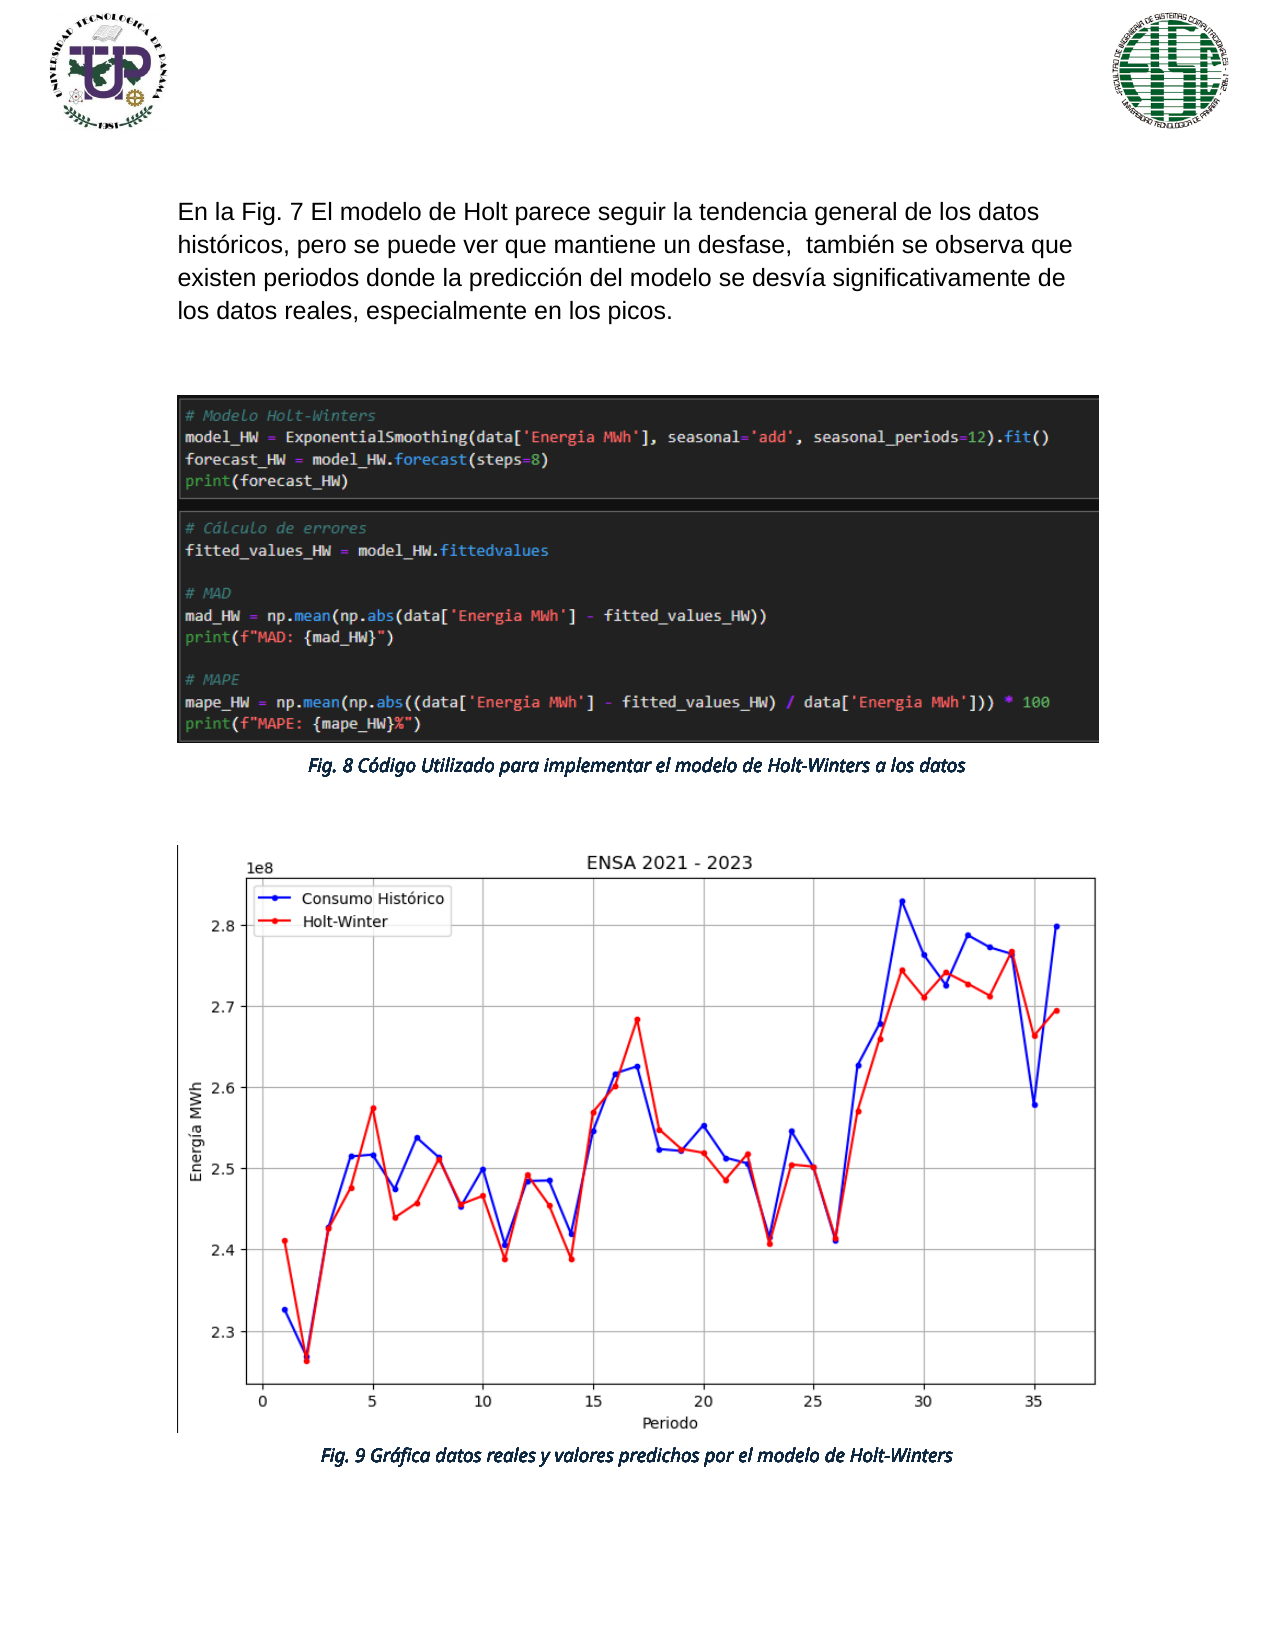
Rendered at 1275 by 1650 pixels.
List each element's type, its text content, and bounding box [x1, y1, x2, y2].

picture [49, 12, 168, 132]
picture [177, 395, 1099, 743]
picture [1112, 12, 1229, 129]
text En la Fig. 7 El modelo de Holt parece seguir la tendencia general de los datos históricos, pero se puede ver que mantiene un desfase, también se observa que existen periodos donde la predicción del modelo se desvía significativamente de los datos reales, especialmente en los picos. [177, 197, 1098, 325]
picture [177, 845, 1099, 1433]
